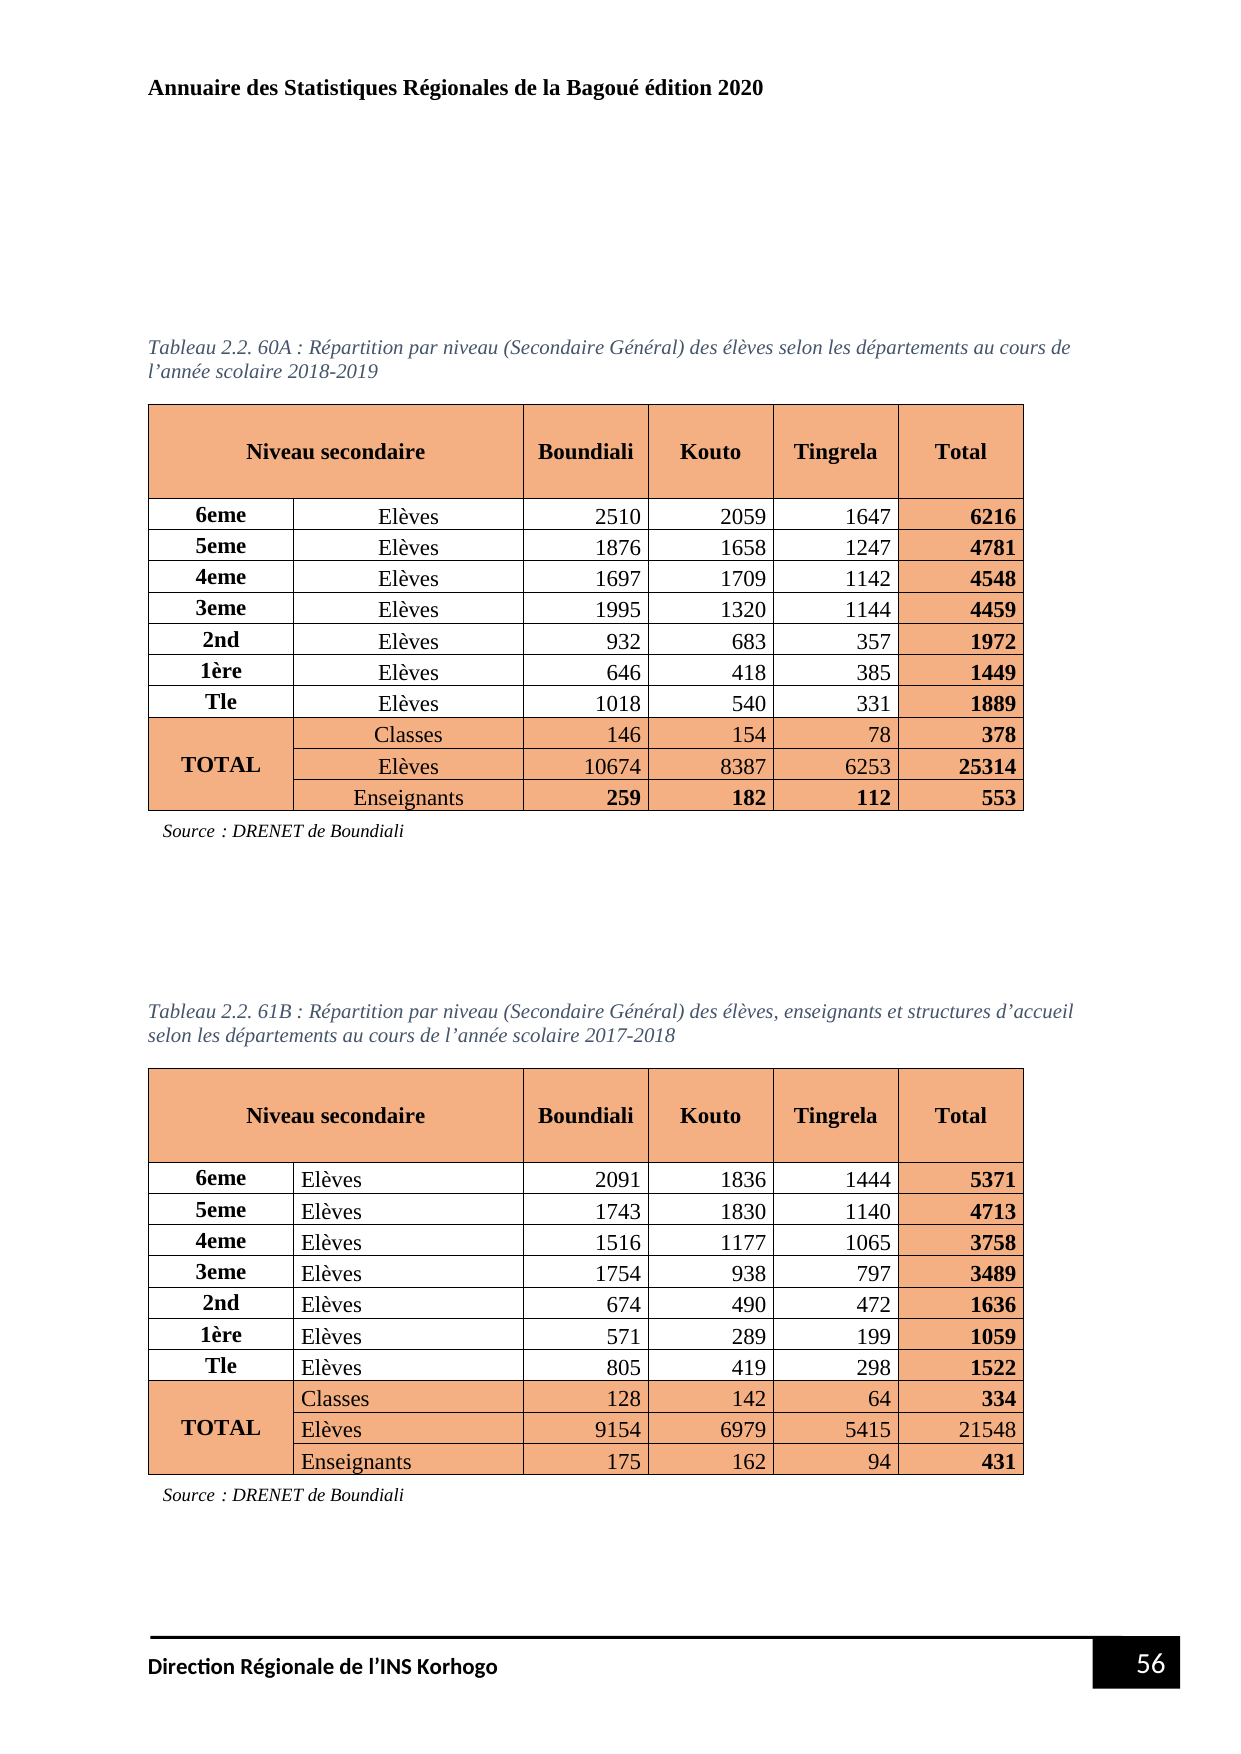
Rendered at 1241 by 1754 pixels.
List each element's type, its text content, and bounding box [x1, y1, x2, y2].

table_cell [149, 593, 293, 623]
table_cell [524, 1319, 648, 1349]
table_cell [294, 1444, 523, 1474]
text Tableau 2.2. A : Répartition par niveau (Secondaire Général) des élèves selon les départements au cours de l’année scolaire 2018-2019 [148, 335, 1093, 383]
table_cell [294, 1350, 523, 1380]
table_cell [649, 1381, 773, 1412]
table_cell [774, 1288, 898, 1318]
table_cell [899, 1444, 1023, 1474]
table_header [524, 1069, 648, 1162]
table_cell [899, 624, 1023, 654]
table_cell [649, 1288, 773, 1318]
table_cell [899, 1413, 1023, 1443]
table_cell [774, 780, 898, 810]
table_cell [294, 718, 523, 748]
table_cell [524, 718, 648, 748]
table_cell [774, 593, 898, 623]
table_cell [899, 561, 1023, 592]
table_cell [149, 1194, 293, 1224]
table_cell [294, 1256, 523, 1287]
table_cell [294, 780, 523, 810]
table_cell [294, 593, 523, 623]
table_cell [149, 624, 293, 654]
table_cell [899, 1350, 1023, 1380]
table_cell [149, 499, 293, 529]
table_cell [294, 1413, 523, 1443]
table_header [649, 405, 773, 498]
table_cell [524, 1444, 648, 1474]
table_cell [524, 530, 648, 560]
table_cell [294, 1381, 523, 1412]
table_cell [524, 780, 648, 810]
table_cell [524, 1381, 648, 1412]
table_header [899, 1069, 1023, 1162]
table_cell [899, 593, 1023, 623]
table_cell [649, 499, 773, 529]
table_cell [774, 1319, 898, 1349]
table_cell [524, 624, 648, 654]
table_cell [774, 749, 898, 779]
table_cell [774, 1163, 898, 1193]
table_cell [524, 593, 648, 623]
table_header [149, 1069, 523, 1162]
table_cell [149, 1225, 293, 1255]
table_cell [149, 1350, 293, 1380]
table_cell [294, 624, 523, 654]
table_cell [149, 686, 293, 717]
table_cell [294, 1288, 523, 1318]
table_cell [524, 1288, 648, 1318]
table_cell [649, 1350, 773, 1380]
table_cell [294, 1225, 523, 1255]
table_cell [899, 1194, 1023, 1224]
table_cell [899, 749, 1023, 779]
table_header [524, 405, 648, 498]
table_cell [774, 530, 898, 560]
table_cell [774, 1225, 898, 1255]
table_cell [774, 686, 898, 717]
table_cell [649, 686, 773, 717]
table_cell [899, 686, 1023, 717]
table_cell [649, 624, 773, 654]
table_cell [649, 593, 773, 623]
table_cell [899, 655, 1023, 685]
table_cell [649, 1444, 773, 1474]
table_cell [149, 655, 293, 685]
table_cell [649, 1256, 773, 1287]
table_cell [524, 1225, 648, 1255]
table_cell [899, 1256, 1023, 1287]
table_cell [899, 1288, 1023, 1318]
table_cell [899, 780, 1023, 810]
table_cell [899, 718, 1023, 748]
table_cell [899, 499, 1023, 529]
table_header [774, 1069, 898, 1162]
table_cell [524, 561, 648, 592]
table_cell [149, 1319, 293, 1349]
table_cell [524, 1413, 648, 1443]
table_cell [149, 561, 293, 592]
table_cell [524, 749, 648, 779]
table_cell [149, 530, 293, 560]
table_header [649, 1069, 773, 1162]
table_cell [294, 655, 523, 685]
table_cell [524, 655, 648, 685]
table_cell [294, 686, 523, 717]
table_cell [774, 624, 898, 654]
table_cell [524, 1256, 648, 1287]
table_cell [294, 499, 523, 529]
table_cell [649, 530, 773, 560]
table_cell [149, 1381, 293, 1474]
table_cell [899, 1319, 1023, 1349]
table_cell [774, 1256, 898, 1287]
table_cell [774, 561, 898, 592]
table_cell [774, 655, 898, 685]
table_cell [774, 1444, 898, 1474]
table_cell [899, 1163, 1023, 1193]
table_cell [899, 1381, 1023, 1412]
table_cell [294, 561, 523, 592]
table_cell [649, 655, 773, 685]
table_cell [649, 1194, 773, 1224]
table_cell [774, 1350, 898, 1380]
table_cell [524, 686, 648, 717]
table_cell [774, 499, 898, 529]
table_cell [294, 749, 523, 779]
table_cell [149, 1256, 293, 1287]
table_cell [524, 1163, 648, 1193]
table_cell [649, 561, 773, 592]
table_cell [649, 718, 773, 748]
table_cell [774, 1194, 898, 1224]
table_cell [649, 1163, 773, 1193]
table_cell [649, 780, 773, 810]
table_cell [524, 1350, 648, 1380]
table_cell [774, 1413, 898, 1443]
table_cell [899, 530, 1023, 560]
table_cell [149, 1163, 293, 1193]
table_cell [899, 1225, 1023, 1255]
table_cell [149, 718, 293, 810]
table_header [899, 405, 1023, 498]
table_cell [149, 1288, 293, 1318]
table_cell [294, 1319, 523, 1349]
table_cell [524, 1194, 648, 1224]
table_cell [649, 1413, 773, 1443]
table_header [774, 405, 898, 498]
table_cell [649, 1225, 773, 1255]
text Tableau 2.2. B : Répartition par niveau (Secondaire Général) des élèves, enseignants et structures d’accueil selon les départements au cours de l’année scolaire 2017-2018 [148, 999, 1093, 1047]
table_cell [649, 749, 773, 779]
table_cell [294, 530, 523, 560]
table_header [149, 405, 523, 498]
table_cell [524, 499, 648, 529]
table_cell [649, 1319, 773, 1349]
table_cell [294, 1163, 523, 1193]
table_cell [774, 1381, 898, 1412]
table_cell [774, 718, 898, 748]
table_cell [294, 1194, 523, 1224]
